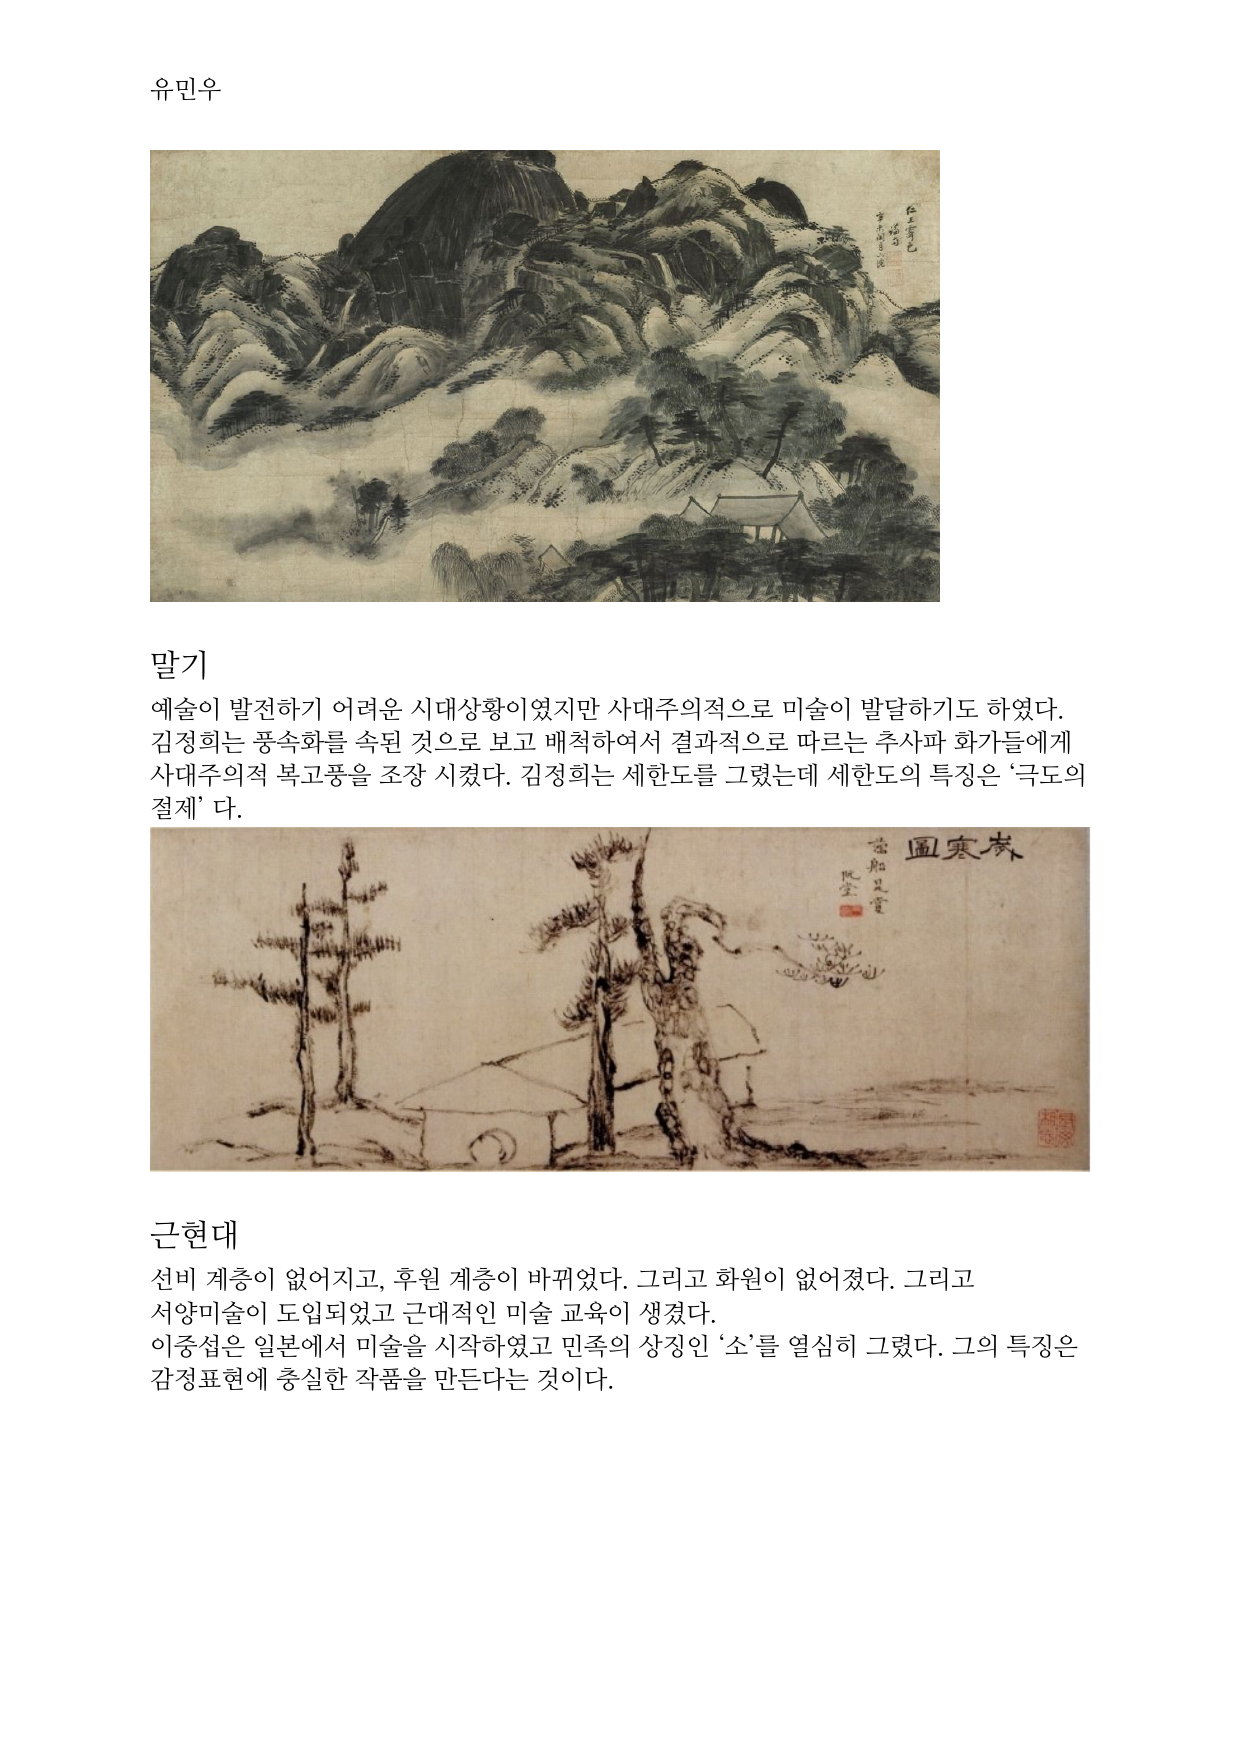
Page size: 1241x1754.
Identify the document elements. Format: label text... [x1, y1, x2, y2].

picture [150, 827, 1091, 1172]
text 이중섭은 일본에서 미술을 시작하였고 민족의 상징인 ‘소’를 열심히 그렸다. 그의 특징은 감정표현에 충실한 작품을 만든다는 것이다. [150, 1332, 1090, 1394]
picture [150, 150, 940, 602]
text 선비 계층이 없어지고, 후원 계층이 바뀌었다. 그리고 화원이 없어졌다. 그리고 서양미술이 도입되었고 근대적인 미술 교육이 생겼다. [150, 1266, 1090, 1328]
subtitle 근현대 [150, 1217, 1090, 1253]
text 예술이 발전하기 어려운 시대상황이였지만 사대주의적으로 미술이 발달하기도 하였다. 김정희는 풍속화를 속된 것으로 보고 배척하여서 결과적으로 따르는 추사파 화가들에게 사대주의적 복고풍을 조장 시켰다. 김정희는 세한도를 그렸는데 세한도의 특징은 ‘극도의 절제’ 다. [150, 696, 1090, 823]
subtitle 말기 [150, 647, 1090, 683]
